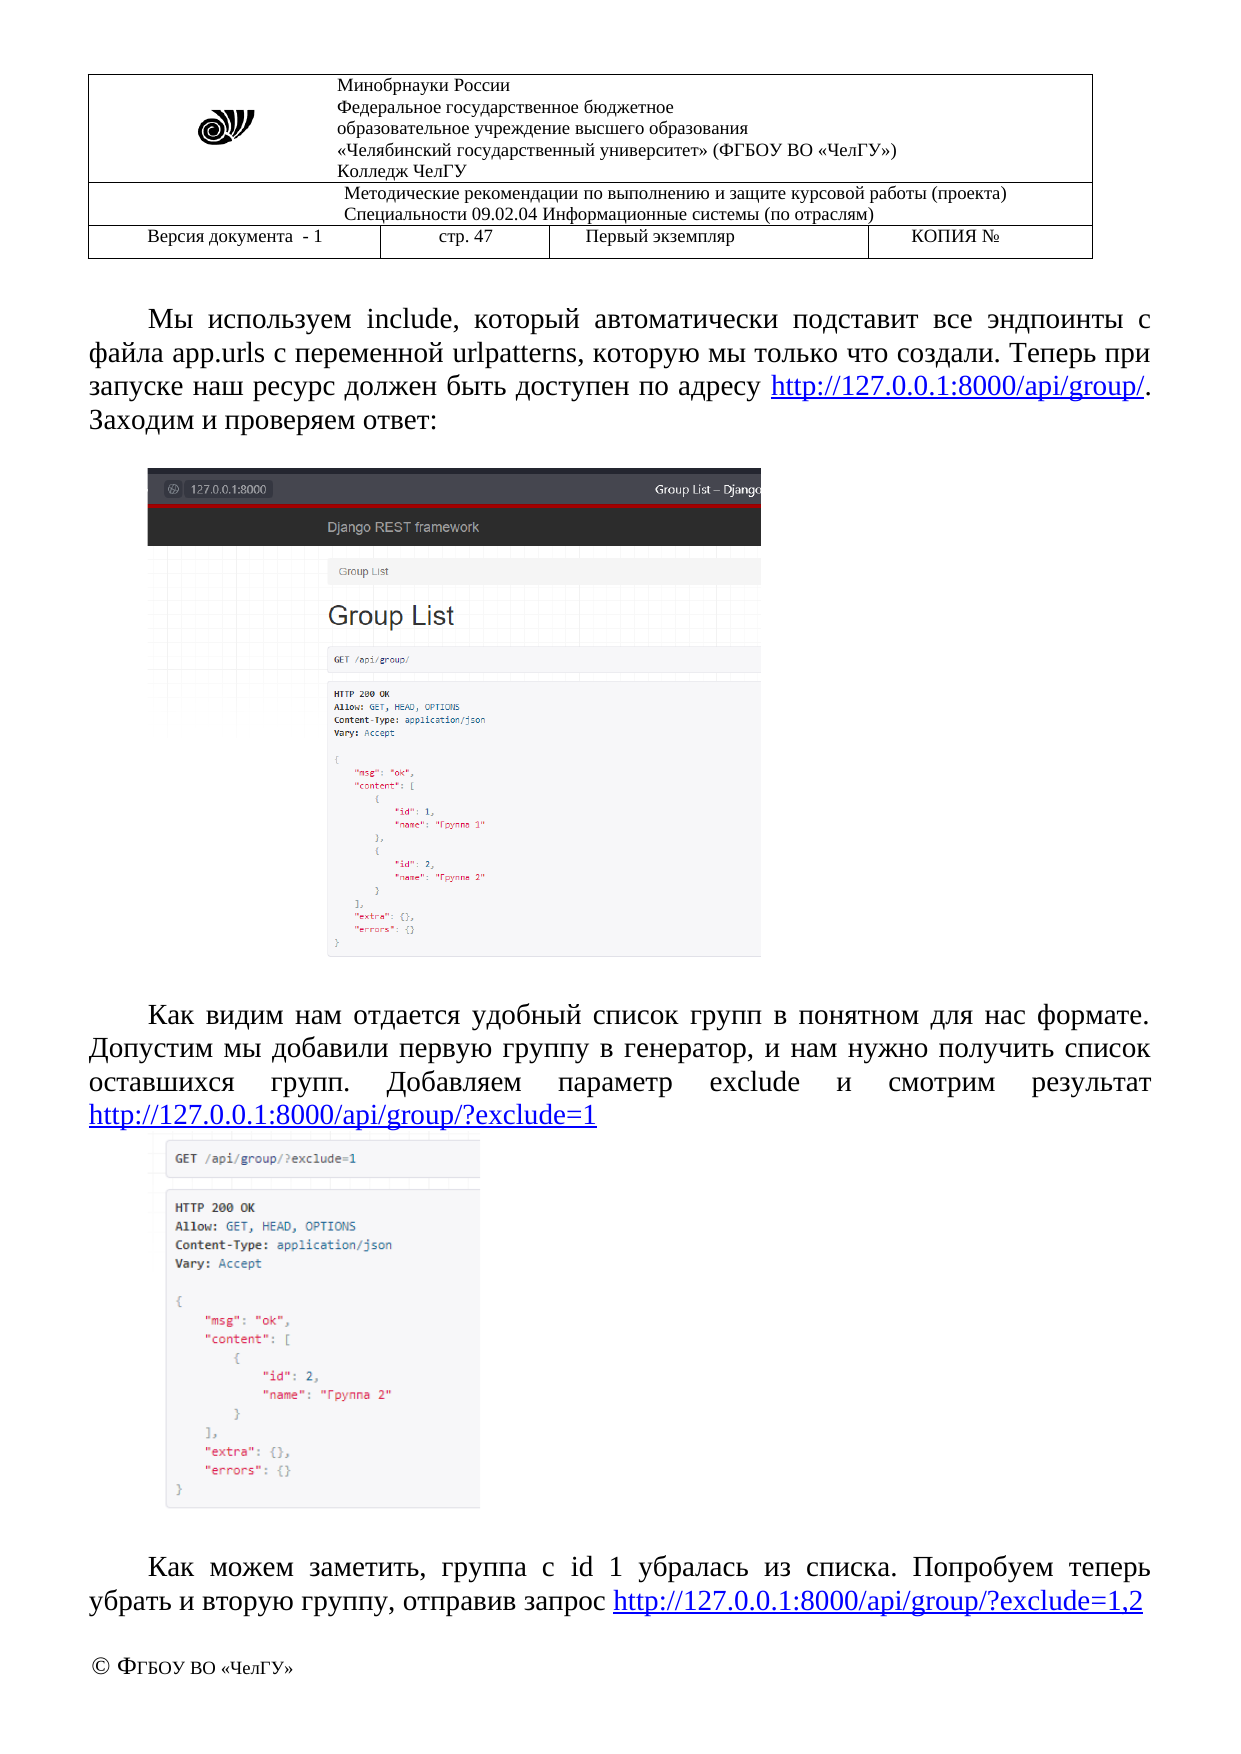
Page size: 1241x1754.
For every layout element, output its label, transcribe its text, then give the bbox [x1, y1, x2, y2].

picture [197, 109, 255, 145]
text Как можем заметить, группа с id 1 убралась из списка. Попробуем теперь убрать и вторую группу, отправив запрос http://127.0.0.1:8000/api/group/?exclude=1,2 [89, 1549, 1152, 1616]
picture [147, 1131, 481, 1516]
text Как видим нам отдается удобный список групп в понятном для нас формате. Допустим мы добавили первую группу в генератор, и нам нужно получить список оставшихся групп. Добавляем параметр exclude и смотрим результат http://127.0.0.1:8000/api/group/?exclude=1 [89, 997, 1152, 1131]
text Мы используем include, который автоматически подставит все эндпоинты с файла app.urls с переменной urlpatterns, которую мы только что создали. Теперь при запуске наш ресурс должен быть доступен по адресу http://127.0.0.1:8000/api/group/. Заходим и проверяем ответ: [89, 301, 1152, 435]
picture [147, 468, 761, 964]
